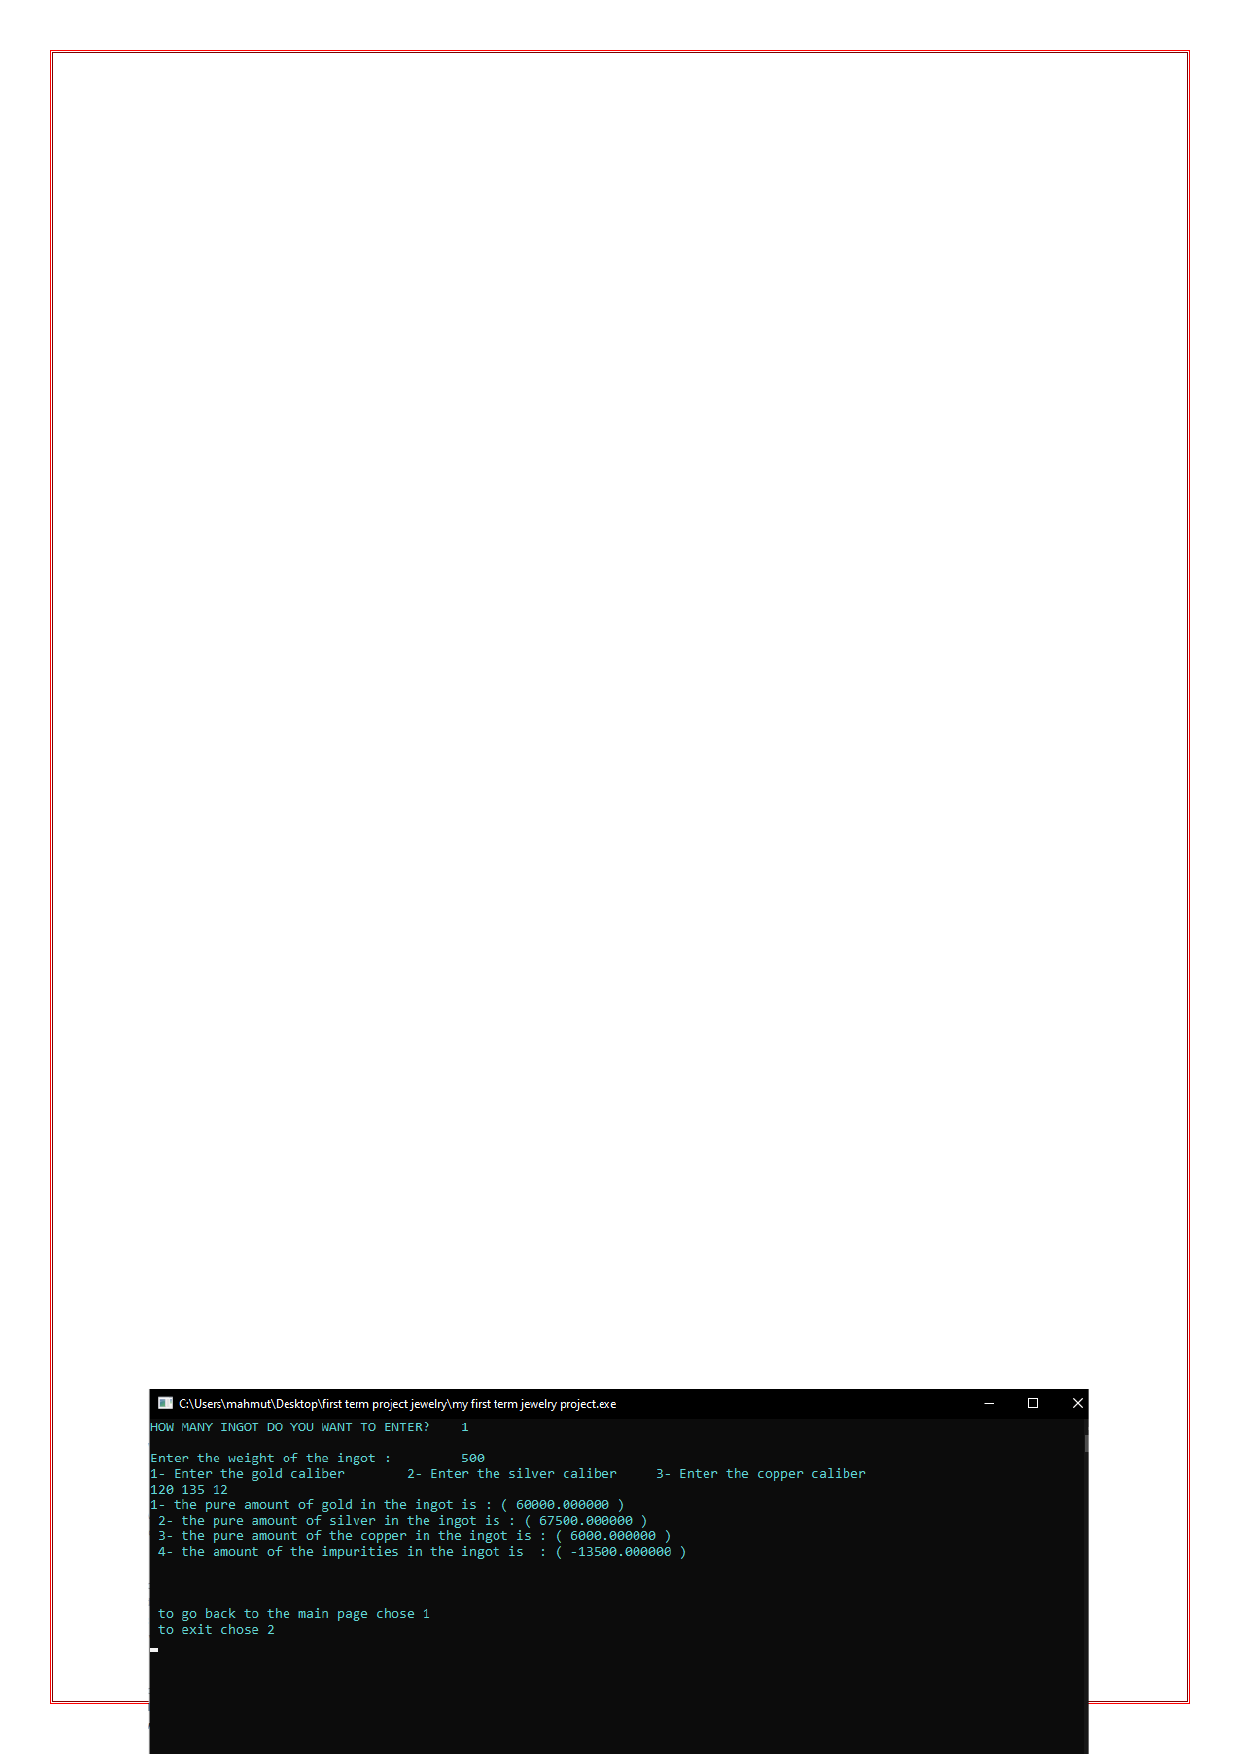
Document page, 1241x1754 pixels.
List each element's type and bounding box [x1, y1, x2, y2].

picture [148, 1389, 1089, 1754]
